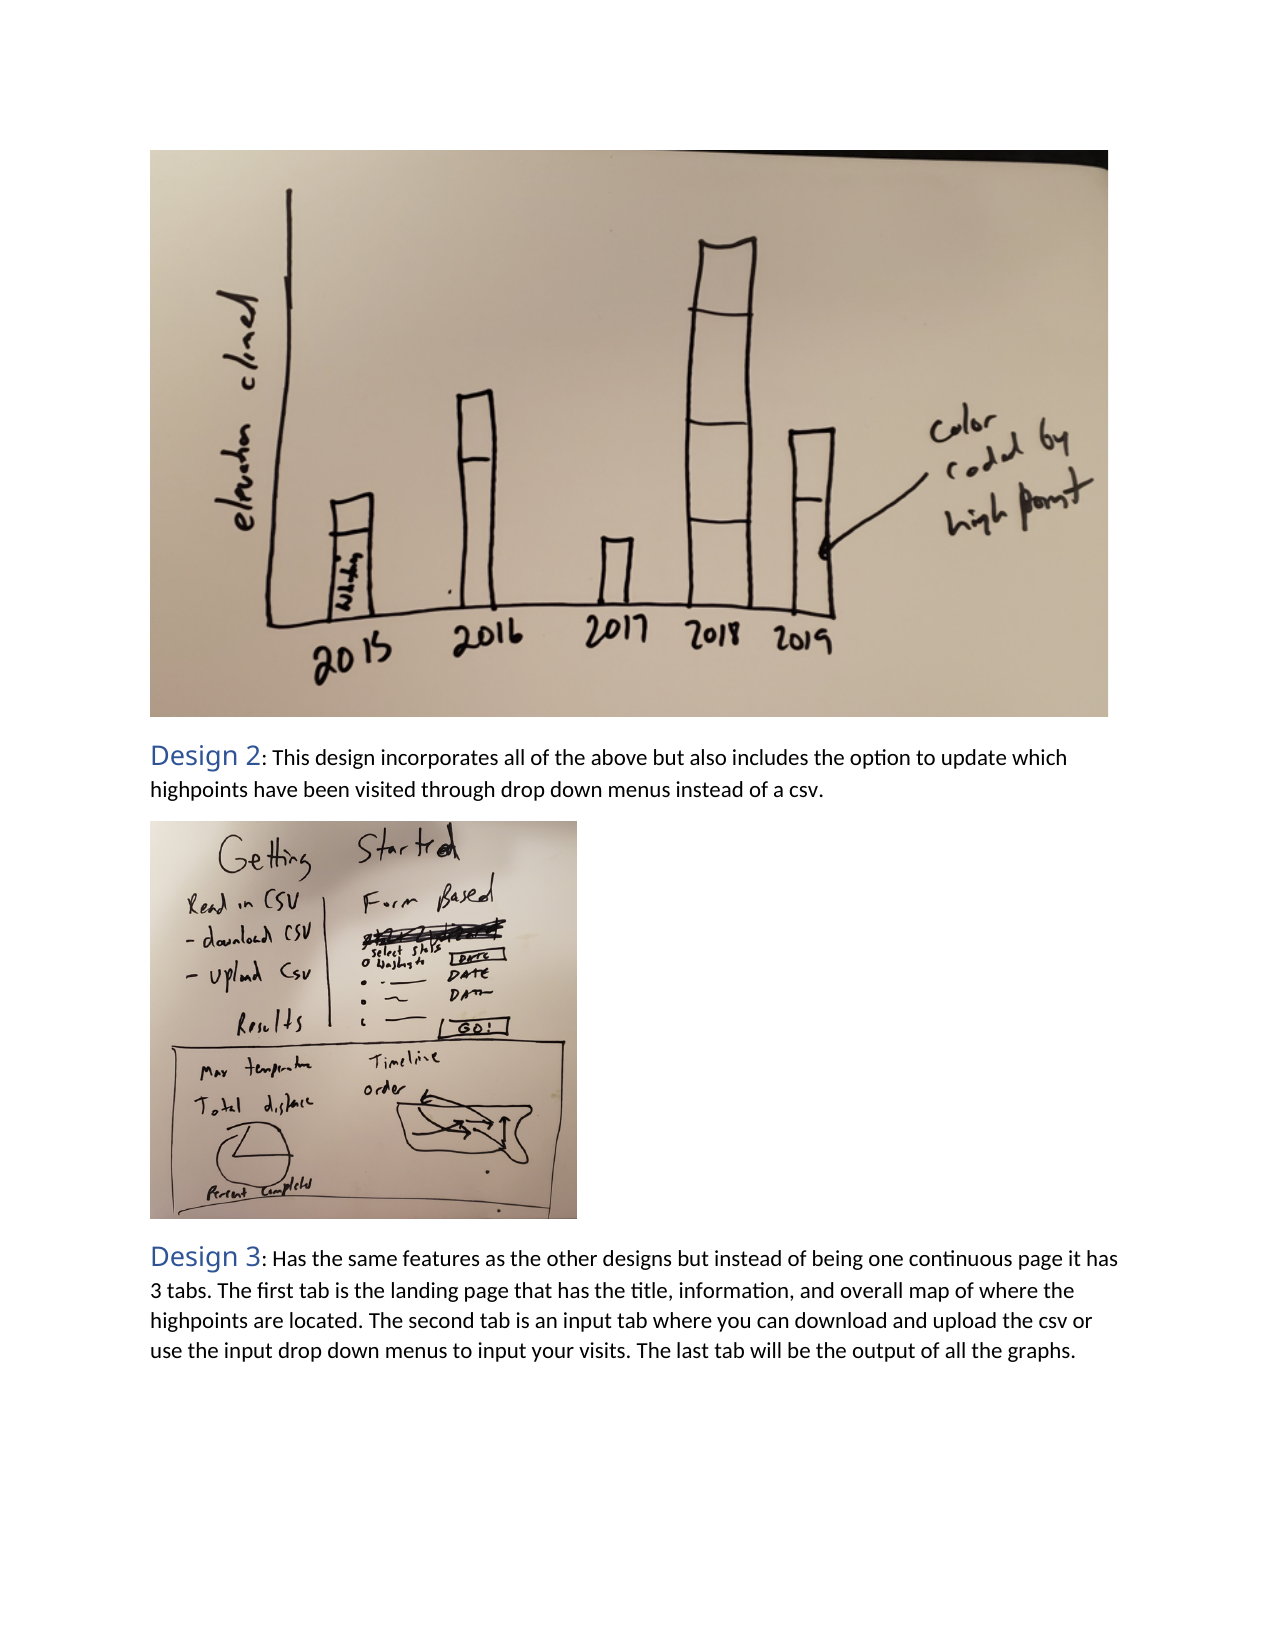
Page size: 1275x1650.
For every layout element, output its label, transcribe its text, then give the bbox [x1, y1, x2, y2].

picture [150, 821, 577, 1219]
text Design 2: This design incorporates all of the above but also includes the option to update which highpoints have been visited through drop down menus instead of a csv. [150, 736, 1125, 803]
picture [150, 150, 1109, 717]
text Design 3: Has the same features as the other designs but instead of being one continuous page it has 3 tabs. The first tab is the landing page that has the title, information, and overall map of where the highpoints are located. The second tab is an input tab where you can download and upload the csv or use the input drop down menus to input your visits. The last tab will be the output of all the graphs. [150, 1237, 1125, 1364]
